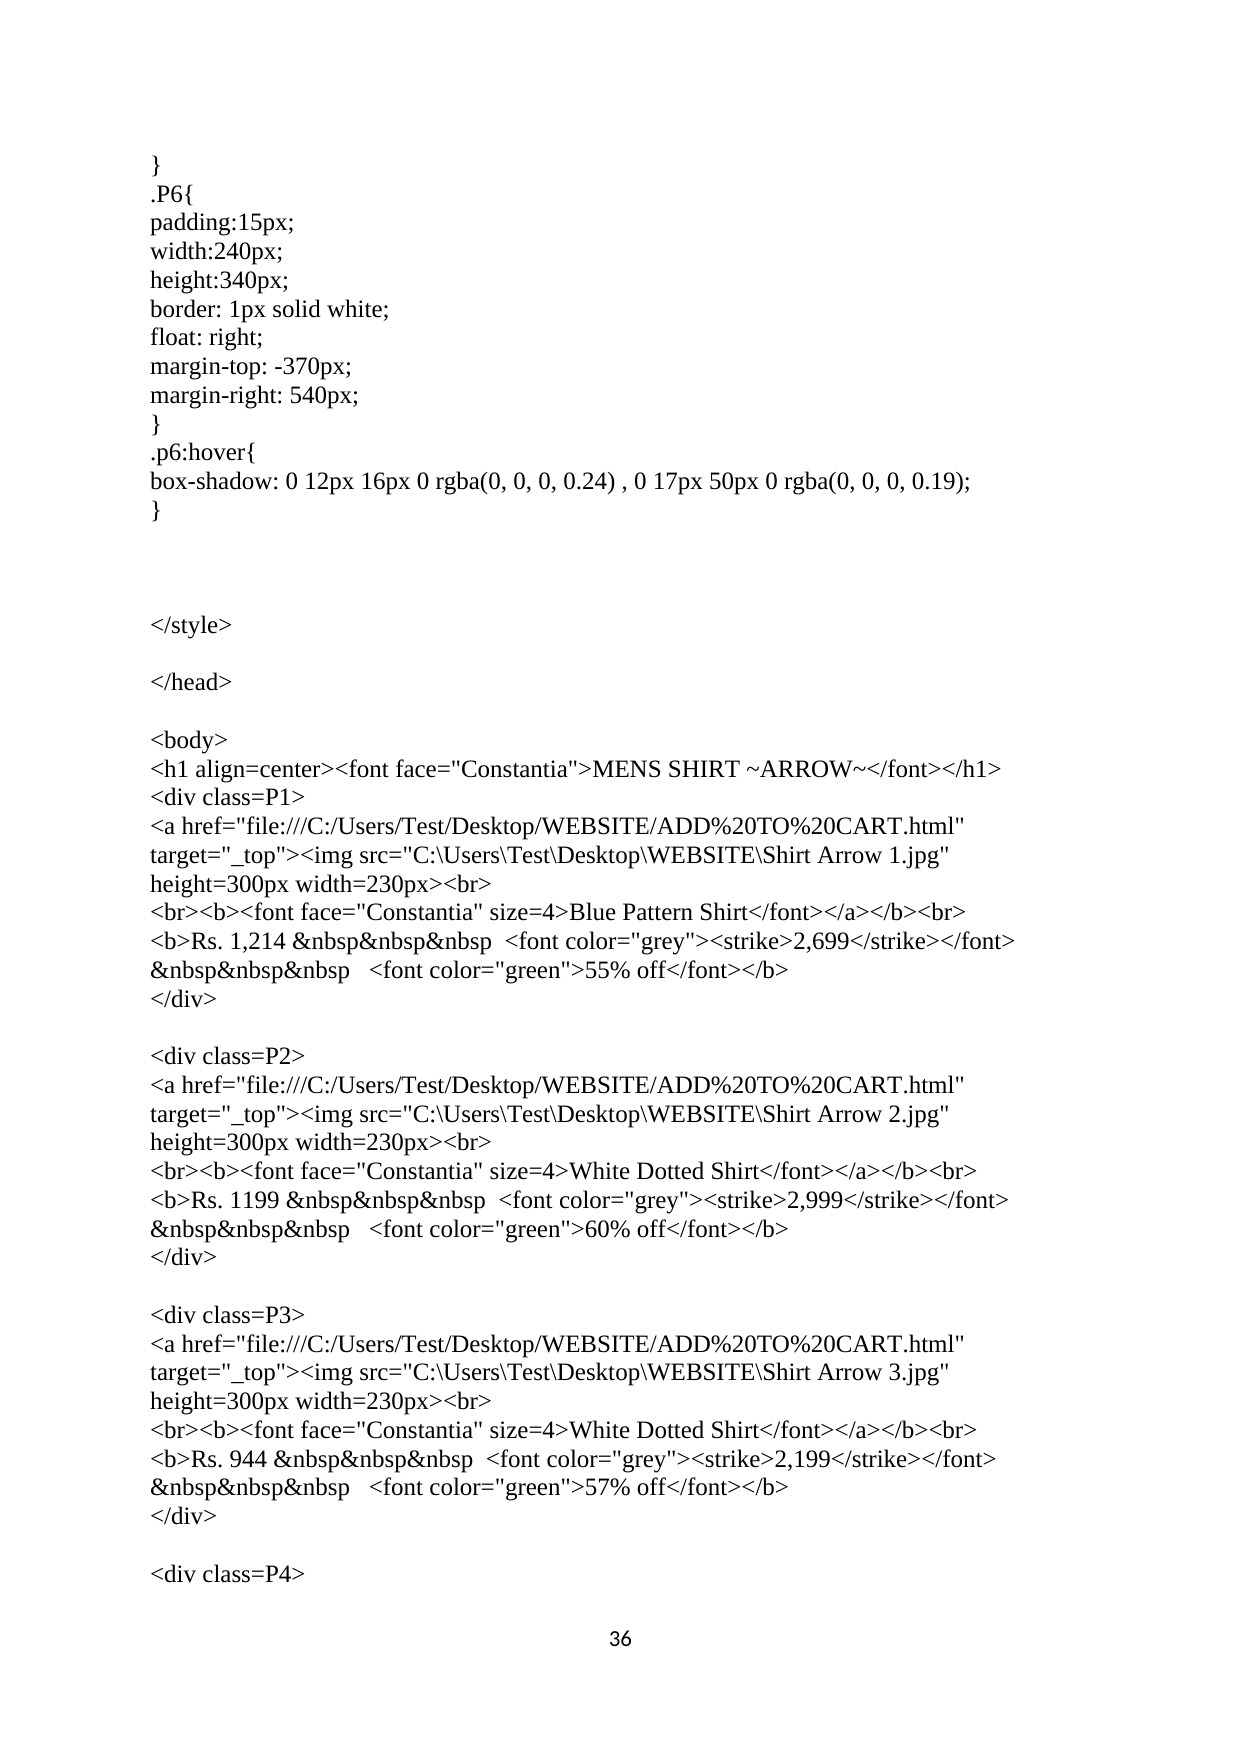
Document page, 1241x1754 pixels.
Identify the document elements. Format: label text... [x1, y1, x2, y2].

text <b>Rs. 1199 &nbsp&nbsp&nbsp <font color="grey"><strike>2,999</strike></font> &nbsp&nbsp&nbsp <font color="green">60% off</font></b> [150, 1185, 1090, 1242]
text <a href="file:///C:/Users/Test/Desktop/WEBSITE/ADD%20TO%20CART.html" target="_top"><img src="C:\Users\Test\Desktop\WEBSITE\Shirt Arrow 2.jpg" height=300px width=230px><br> [150, 1070, 1090, 1156]
text <h1 align=center><font face="Constantia">MENS SHIRT ~ARROW~</font></h1> [150, 754, 1090, 782]
text } [150, 150, 1090, 179]
text <a href="file:///C:/Users/Test/Desktop/WEBSITE/ADD%20TO%20CART.html" target="_top"><img src="C:\Users\Test\Desktop\WEBSITE\Shirt Arrow 1.jpg" height=300px width=230px><br> [150, 811, 1090, 897]
text } [150, 495, 1090, 524]
text .p6:hover{ [150, 437, 1090, 466]
text <div class=P1> [150, 782, 1090, 811]
text <b>Rs. 1,214 &nbsp&nbsp&nbsp <font color="grey"><strike>2,699</strike></font> &nbsp&nbsp&nbsp <font color="green">55% off</font></b> [150, 926, 1090, 984]
text height:340px; [150, 265, 1090, 294]
text margin-top: -370px; [150, 351, 1090, 380]
text </style> [150, 610, 1090, 639]
text </div> [150, 1501, 1090, 1530]
text </div> [150, 1242, 1090, 1271]
text <b>Rs. 944 &nbsp&nbsp&nbsp <font color="grey"><strike>2,199</strike></font> &nbsp&nbsp&nbsp <font color="green">57% off</font></b> [150, 1444, 1090, 1501]
text width:240px; [150, 236, 1090, 265]
text <br><b><font face="Constantia" size=4>White Dotted Shirt</font></a></b><br> [150, 1415, 1090, 1444]
text } [150, 409, 1090, 437]
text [150, 466, 1090, 495]
text <body> [150, 725, 1090, 754]
text margin-right: 540px; [150, 380, 1090, 409]
text padding:15px; [150, 207, 1090, 236]
text <br><b><font face="Constantia" size=4>Blue Pattern Shirt</font></a></b><br> [150, 897, 1090, 926]
text </head> [150, 667, 1090, 696]
text .P6{ [150, 179, 1090, 207]
text <div class=P3> [150, 1300, 1090, 1329]
text <a href="file:///C:/Users/Test/Desktop/WEBSITE/ADD%20TO%20CART.html" target="_top"><img src="C:\Users\Test\Desktop\WEBSITE\Shirt Arrow 3.jpg" height=300px width=230px><br> [150, 1329, 1090, 1415]
text <br><b><font face="Constantia" size=4>White Dotted Shirt</font></a></b><br> [150, 1156, 1090, 1185]
text <div class=P2> [150, 1041, 1090, 1070]
text </div> [150, 984, 1090, 1012]
text float: right; [150, 322, 1090, 351]
text border: 1px solid white; [150, 294, 1090, 322]
text <div class=P4> [150, 1559, 1090, 1587]
